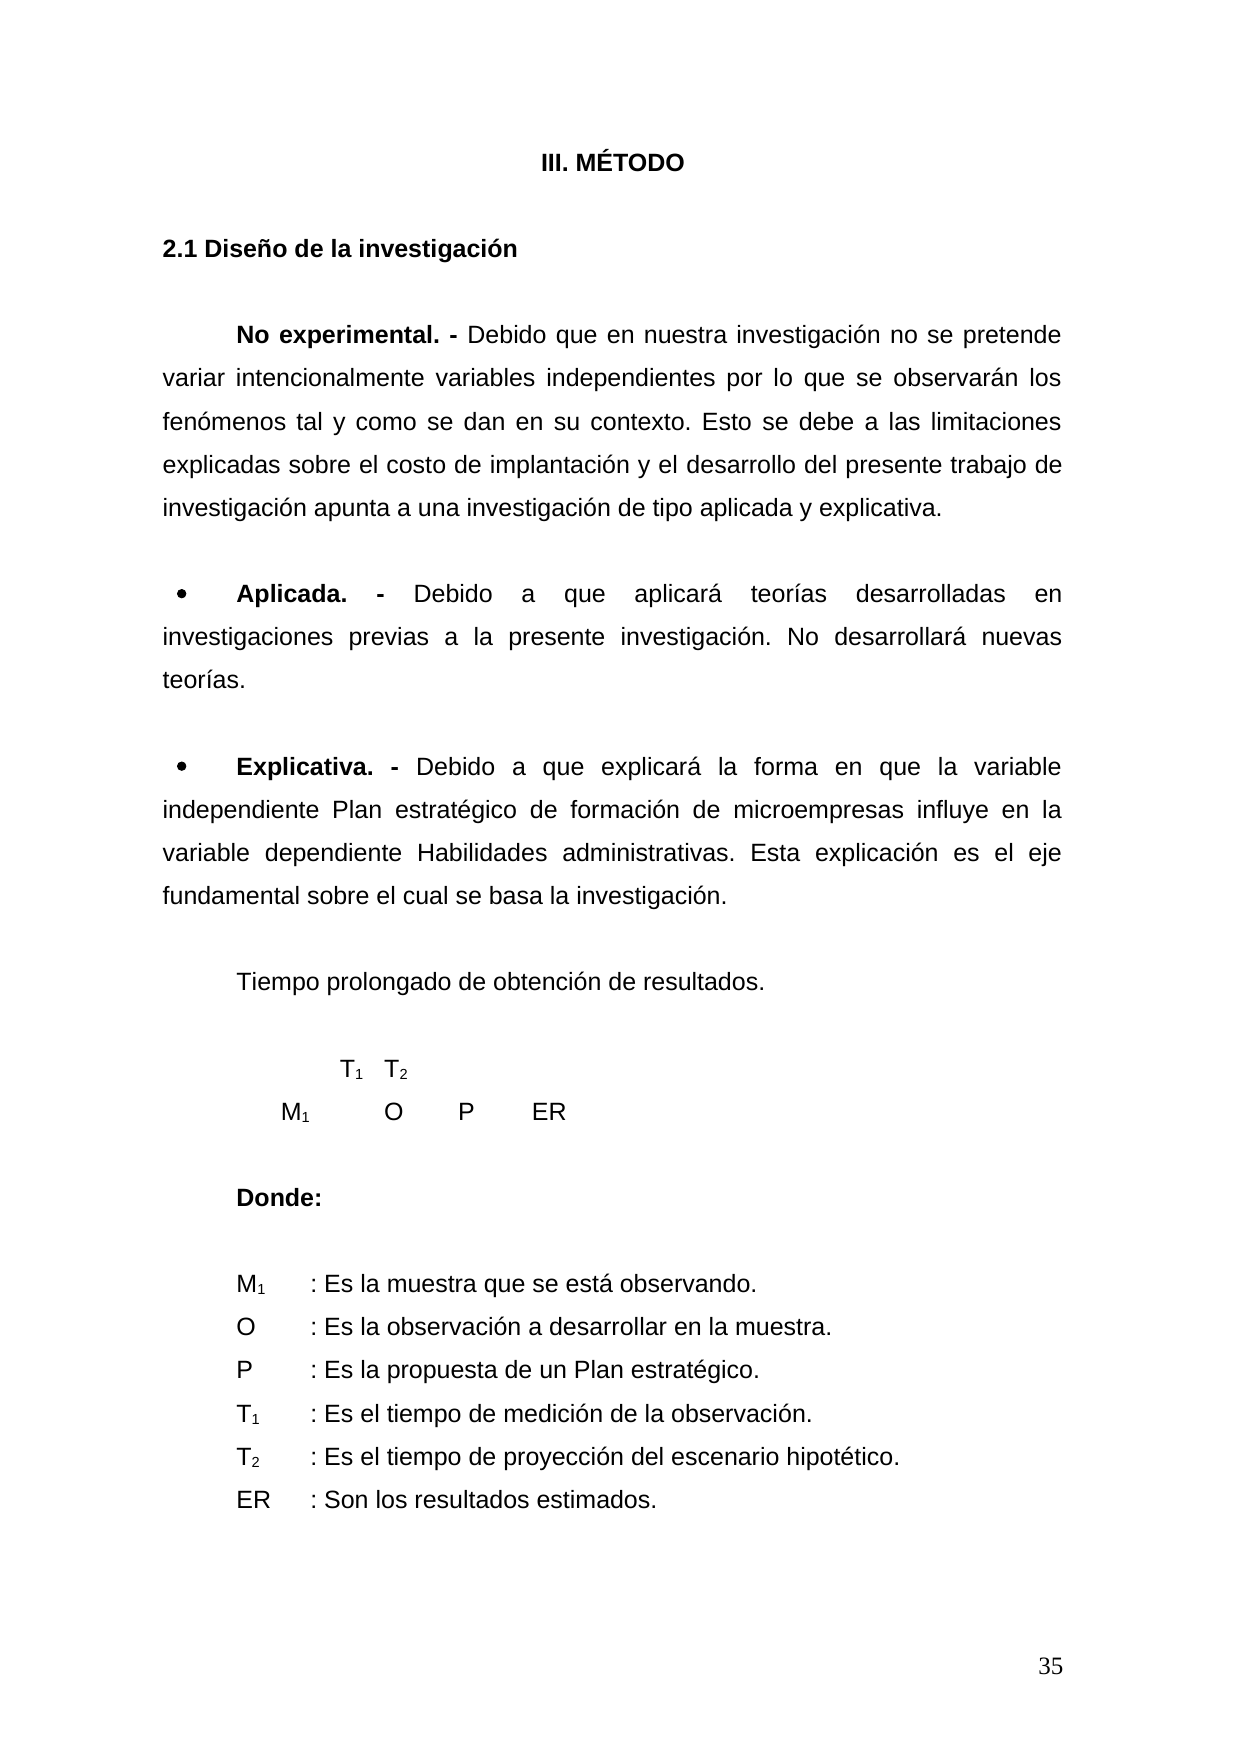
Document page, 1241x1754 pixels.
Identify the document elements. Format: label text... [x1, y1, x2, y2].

text M1 : Es la muestra que se está observando. [236, 1269, 1063, 1298]
list Aplicada. - Debido a que aplicará teorías desarrolladas en investigaciones previas a la presente investigación. No desarrollará nuevas teorías. [162, 579, 1063, 694]
text ER : Son los resultados estimados. [236, 1485, 1063, 1513]
text T1 T2 [281, 1053, 1063, 1082]
text P : Es la propuesta de un Plan estratégico. [236, 1355, 1063, 1384]
text T2 : Es el tiempo de proyección del escenario hipotético. [236, 1442, 1063, 1470]
text No experimental. - Debido que en nuestra investigación no se pretende variar intencionalmente variables independientes por lo que se observarán los fenómenos tal y como se dan en su contexto. Esto se debe a las limitaciones explicadas sobre el costo de implantación y el desarrollo del presente trabajo de investigación apunta a una investigación de tipo aplicada y explicativa. [162, 320, 1063, 521]
subtitle 2.1 Diseño de la investigación [162, 234, 1063, 263]
text Donde: [236, 1183, 1063, 1212]
subtitle III. MÉTODO [162, 148, 1063, 176]
text T1 : Es el tiempo de medición de la observación. [236, 1398, 1063, 1427]
text Tiempo prolongado de obtención de resultados. [162, 967, 1063, 996]
list Explicativa. - Debido a que explicará la forma en que la variable independiente Plan estratégico de formación de microempresas influye en la variable dependiente Habilidades administrativas. Esta explicación es el eje fundamental sobre el cual se basa la investigación. [162, 752, 1063, 910]
text M1 O P ER [281, 1097, 1063, 1125]
text O : Es la observación a desarrollar en la muestra. [236, 1312, 1063, 1341]
